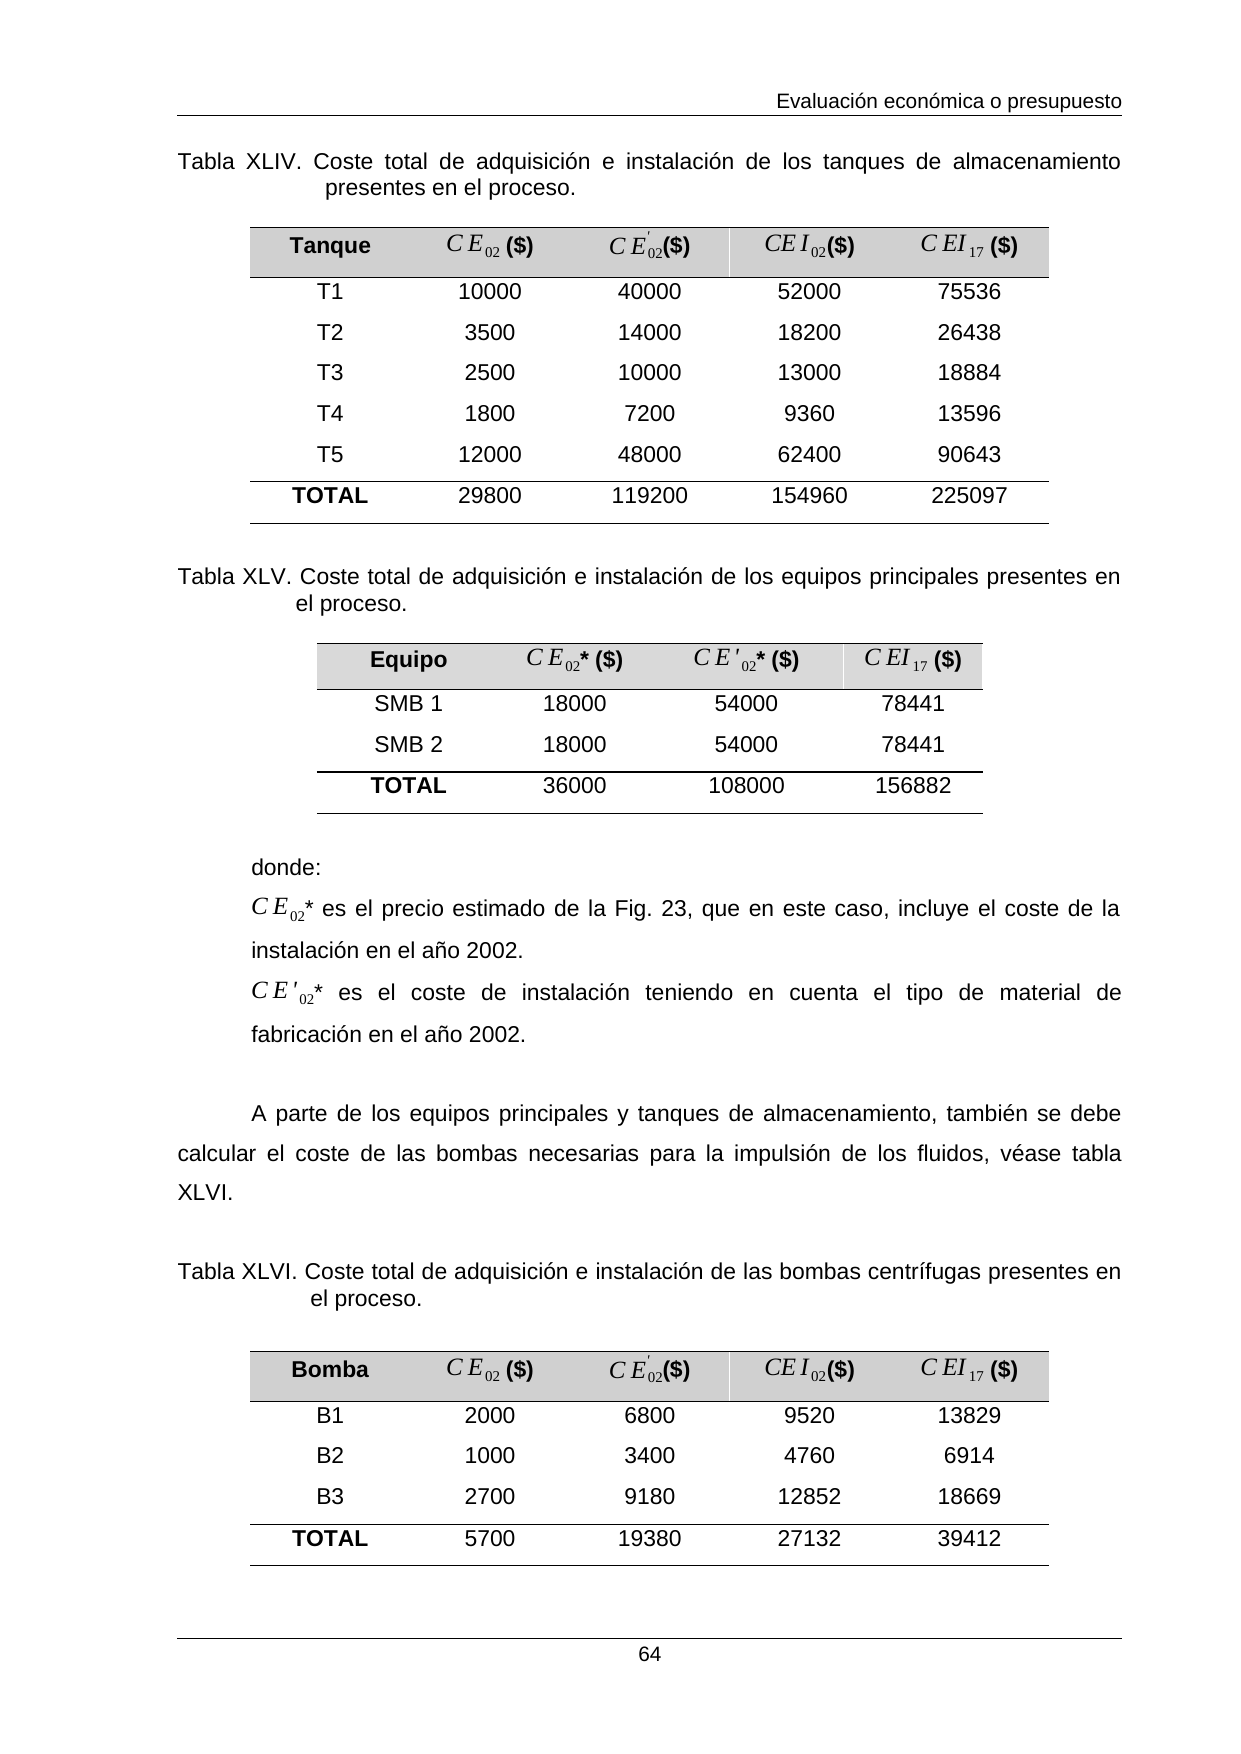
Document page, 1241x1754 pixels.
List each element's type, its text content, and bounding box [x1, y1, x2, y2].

table_cell 40000 [570, 278, 729, 319]
table_cell T3 [250, 359, 410, 400]
table_cell 48000 [570, 441, 729, 481]
table_cell 29800 [410, 482, 570, 523]
table_header * ($) [649, 644, 843, 689]
table_cell 3500 [410, 319, 570, 359]
table_cell 13000 [730, 359, 889, 400]
table_cell 7200 [570, 400, 729, 441]
table_cell 119200 [570, 482, 729, 523]
table_cell 2500 [410, 359, 570, 400]
table_cell 78441 [844, 731, 982, 771]
table_header ($) [889, 228, 1049, 277]
table_cell 10000 [410, 278, 570, 319]
table_cell 225097 [889, 482, 1049, 523]
table_cell TOTAL [250, 1525, 410, 1565]
table_cell 52000 [730, 278, 889, 319]
table_header ($) [730, 1352, 889, 1401]
table_cell 36000 [500, 773, 649, 813]
table_header ($) [570, 1352, 729, 1401]
table_cell SMB 2 [317, 731, 500, 771]
table_cell TOTAL [250, 482, 410, 523]
table_cell 12000 [410, 441, 570, 481]
table_cell 1800 [410, 400, 570, 441]
table_cell 27132 [730, 1525, 889, 1565]
table_cell B3 [250, 1483, 410, 1524]
table_cell 156882 [844, 773, 982, 813]
table_header ($) [844, 644, 982, 689]
text Tabla XLVI. Coste total de adquisición e instalación de las bombas centrífugas presentes en el proceso. [177, 1258, 1122, 1311]
text Tabla XLIV. Coste total de adquisición e instalación de los tanques de almacenamiento presentes en el proceso. [177, 148, 1122, 200]
table_cell B1 [250, 1402, 410, 1442]
table_cell 78441 [844, 690, 982, 731]
table_header Bomba [250, 1352, 410, 1401]
table_header ($) [730, 228, 889, 277]
table_cell B2 [250, 1443, 410, 1483]
table_cell SMB 1 [317, 690, 500, 731]
table_cell 13596 [889, 400, 1049, 441]
table_header Tanque [250, 228, 410, 277]
table_cell 26438 [889, 319, 1049, 359]
table_cell 54000 [649, 690, 843, 731]
table_cell T2 [250, 319, 410, 359]
table_cell 9520 [730, 1402, 889, 1442]
table_header Equipo [317, 644, 500, 689]
text Tabla XLV. Coste total de adquisición e instalación de los equipos principales presentes en el proceso. [177, 563, 1122, 616]
table_cell 5700 [410, 1525, 570, 1565]
table_cell T4 [250, 400, 410, 441]
table_header ($) [889, 1352, 1049, 1401]
table_cell 9180 [570, 1483, 729, 1524]
table_cell 18200 [730, 319, 889, 359]
text A parte de los equipos principales y tanques de almacenamiento, también se debe calcular el coste de las bombas necesarias para la impulsión de los fluidos, véase tabla XLVI. [177, 1100, 1122, 1206]
table_header ($) [410, 228, 570, 277]
table_cell 39412 [889, 1525, 1049, 1565]
table_cell 62400 [730, 441, 889, 481]
table_cell 54000 [649, 731, 843, 771]
table_header * ($) [500, 644, 649, 689]
text * es el coste de instalación teniendo en cuenta el tipo de material de fabricación en el año 2002. [251, 977, 1122, 1048]
table_cell 1000 [410, 1443, 570, 1483]
table_cell 18000 [500, 690, 649, 731]
table_cell 6914 [889, 1443, 1049, 1483]
table_cell 2000 [410, 1402, 570, 1442]
table_cell 75536 [889, 278, 1049, 319]
table_cell 90643 [889, 441, 1049, 481]
table_cell 108000 [649, 773, 843, 813]
table_cell T5 [250, 441, 410, 481]
table_cell 18000 [500, 731, 649, 771]
table_cell 18884 [889, 359, 1049, 400]
table_cell 12852 [730, 1483, 889, 1524]
table_cell T1 [250, 278, 410, 319]
table_cell 4760 [730, 1443, 889, 1483]
table_cell 10000 [570, 359, 729, 400]
table_cell 3400 [570, 1443, 729, 1483]
table_cell 9360 [730, 400, 889, 441]
table_cell 6800 [570, 1402, 729, 1442]
table_cell 2700 [410, 1483, 570, 1524]
table_cell 18669 [889, 1483, 1049, 1524]
table_cell 19380 [570, 1525, 729, 1565]
table_cell TOTAL [317, 773, 500, 813]
table_header ($) [570, 228, 729, 277]
table_cell 13829 [889, 1402, 1049, 1442]
text * es el precio estimado de la Fig. 23, que en este caso, incluye el coste de la instalación en el año 2002. [251, 893, 1122, 964]
table_cell 14000 [570, 319, 729, 359]
text donde: [251, 853, 1122, 880]
table_cell 154960 [730, 482, 889, 523]
table_header ($) [410, 1352, 570, 1401]
